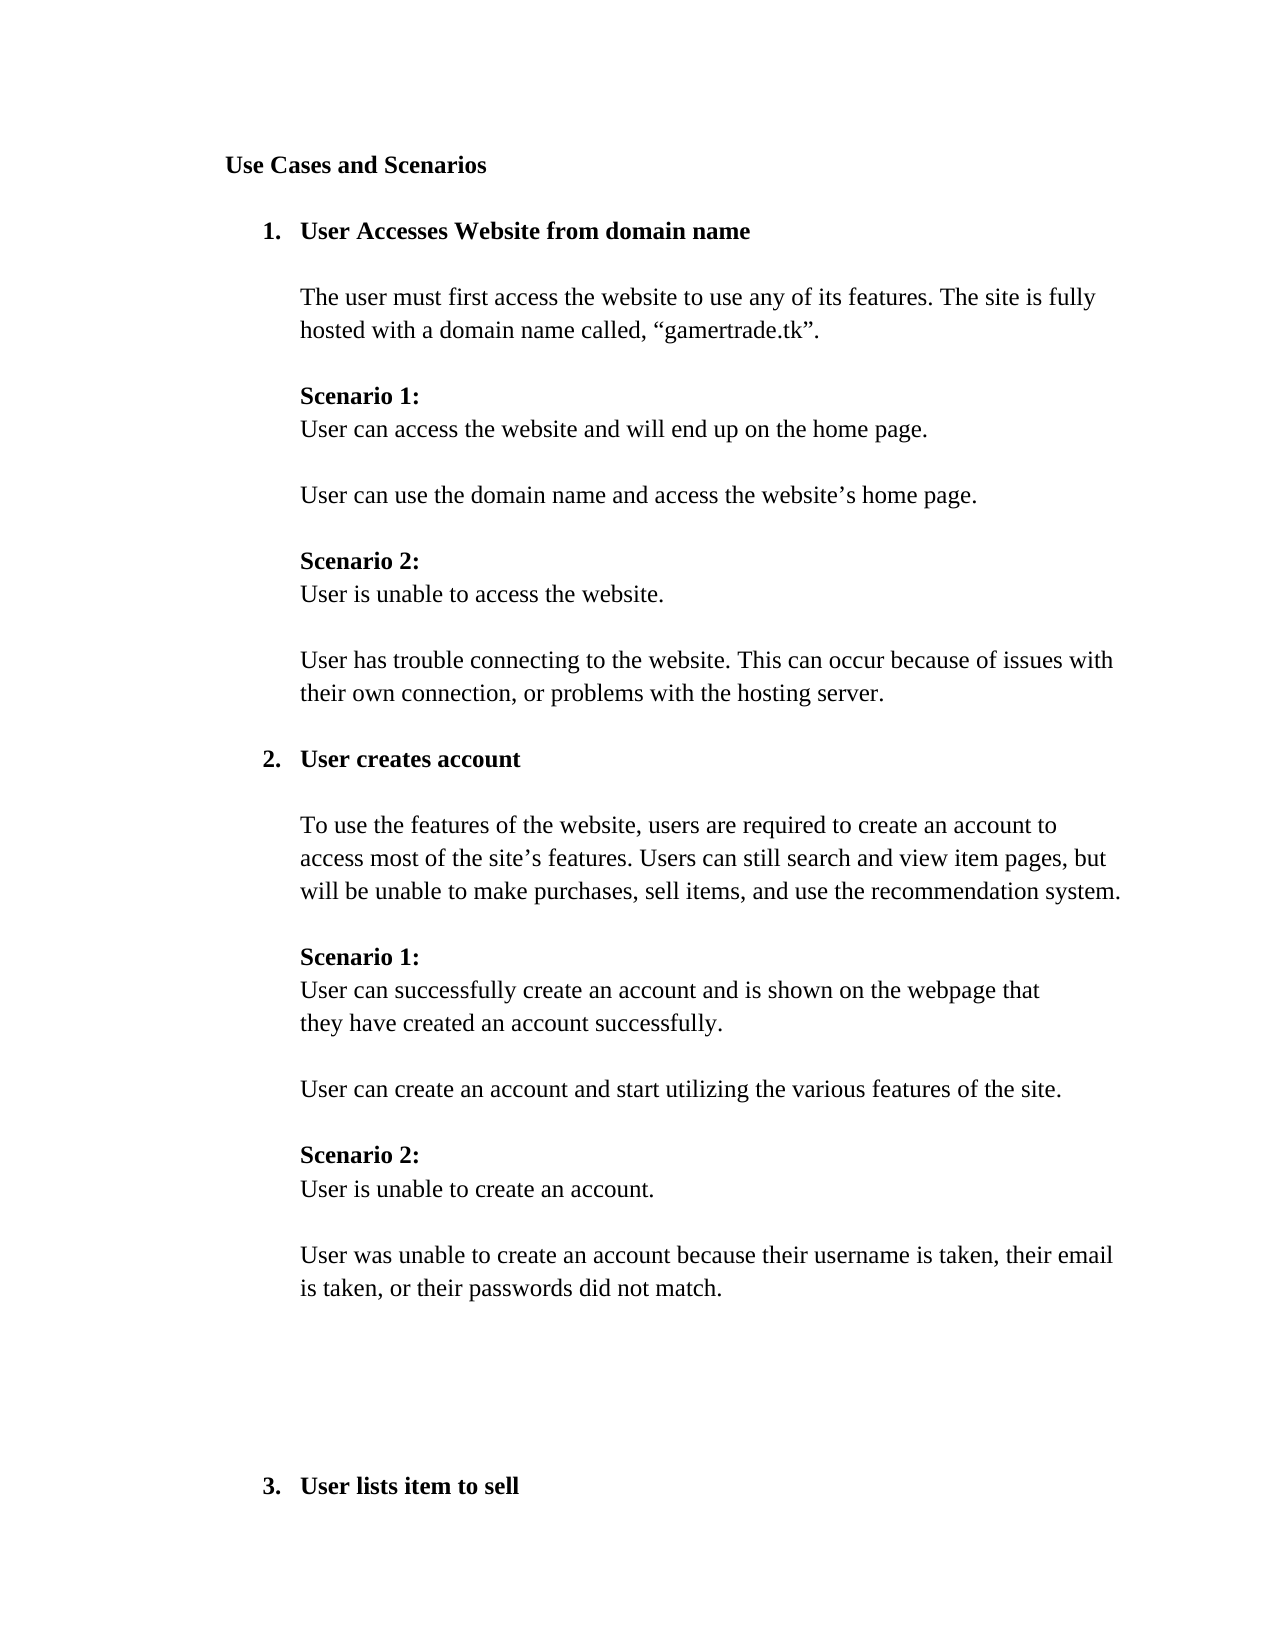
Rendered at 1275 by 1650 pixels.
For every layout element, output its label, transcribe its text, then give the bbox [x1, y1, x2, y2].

text Scenario 1: [300, 381, 1125, 410]
text User can access the website and will end up on the home page. [300, 414, 1125, 443]
text Scenario 2: [300, 546, 1125, 575]
text User can create an account and start utilizing the various features of the site. [300, 1074, 1125, 1103]
text To use the features of the website, users are required to create an account to access most of the site’s features. Users can still search and view item pages, but will be unable to make purchases, sell items, and use the recommendation system. [300, 810, 1125, 905]
list User creates account [262, 744, 1125, 773]
text User can successfully create an account and is shown on the webpage that they have created an account successfully. [300, 976, 1125, 1037]
text User is unable to create an account. [300, 1174, 1125, 1202]
list User Accesses Website from domain name [262, 216, 1125, 245]
text Scenario 1: [300, 942, 1125, 971]
text User has trouble connecting to the website. This can occur because of issues with their own connection, or problems with the hosting server. [300, 645, 1125, 707]
text User can use the domain name and access the website’s home page. [300, 480, 1125, 509]
text Scenario 2: [300, 1141, 1125, 1169]
text User was unable to create an account because their username is taken, their email is taken, or their passwords did not match. [300, 1240, 1125, 1301]
text Use Cases and Scenarios [225, 150, 1125, 179]
text The user must first access the website to use any of its features. The site is fully hosted with a domain name called, “gamertrade.tk”. [300, 282, 1125, 344]
text User is unable to access the website. [300, 579, 1125, 608]
list User lists item to sell [262, 1471, 1125, 1499]
